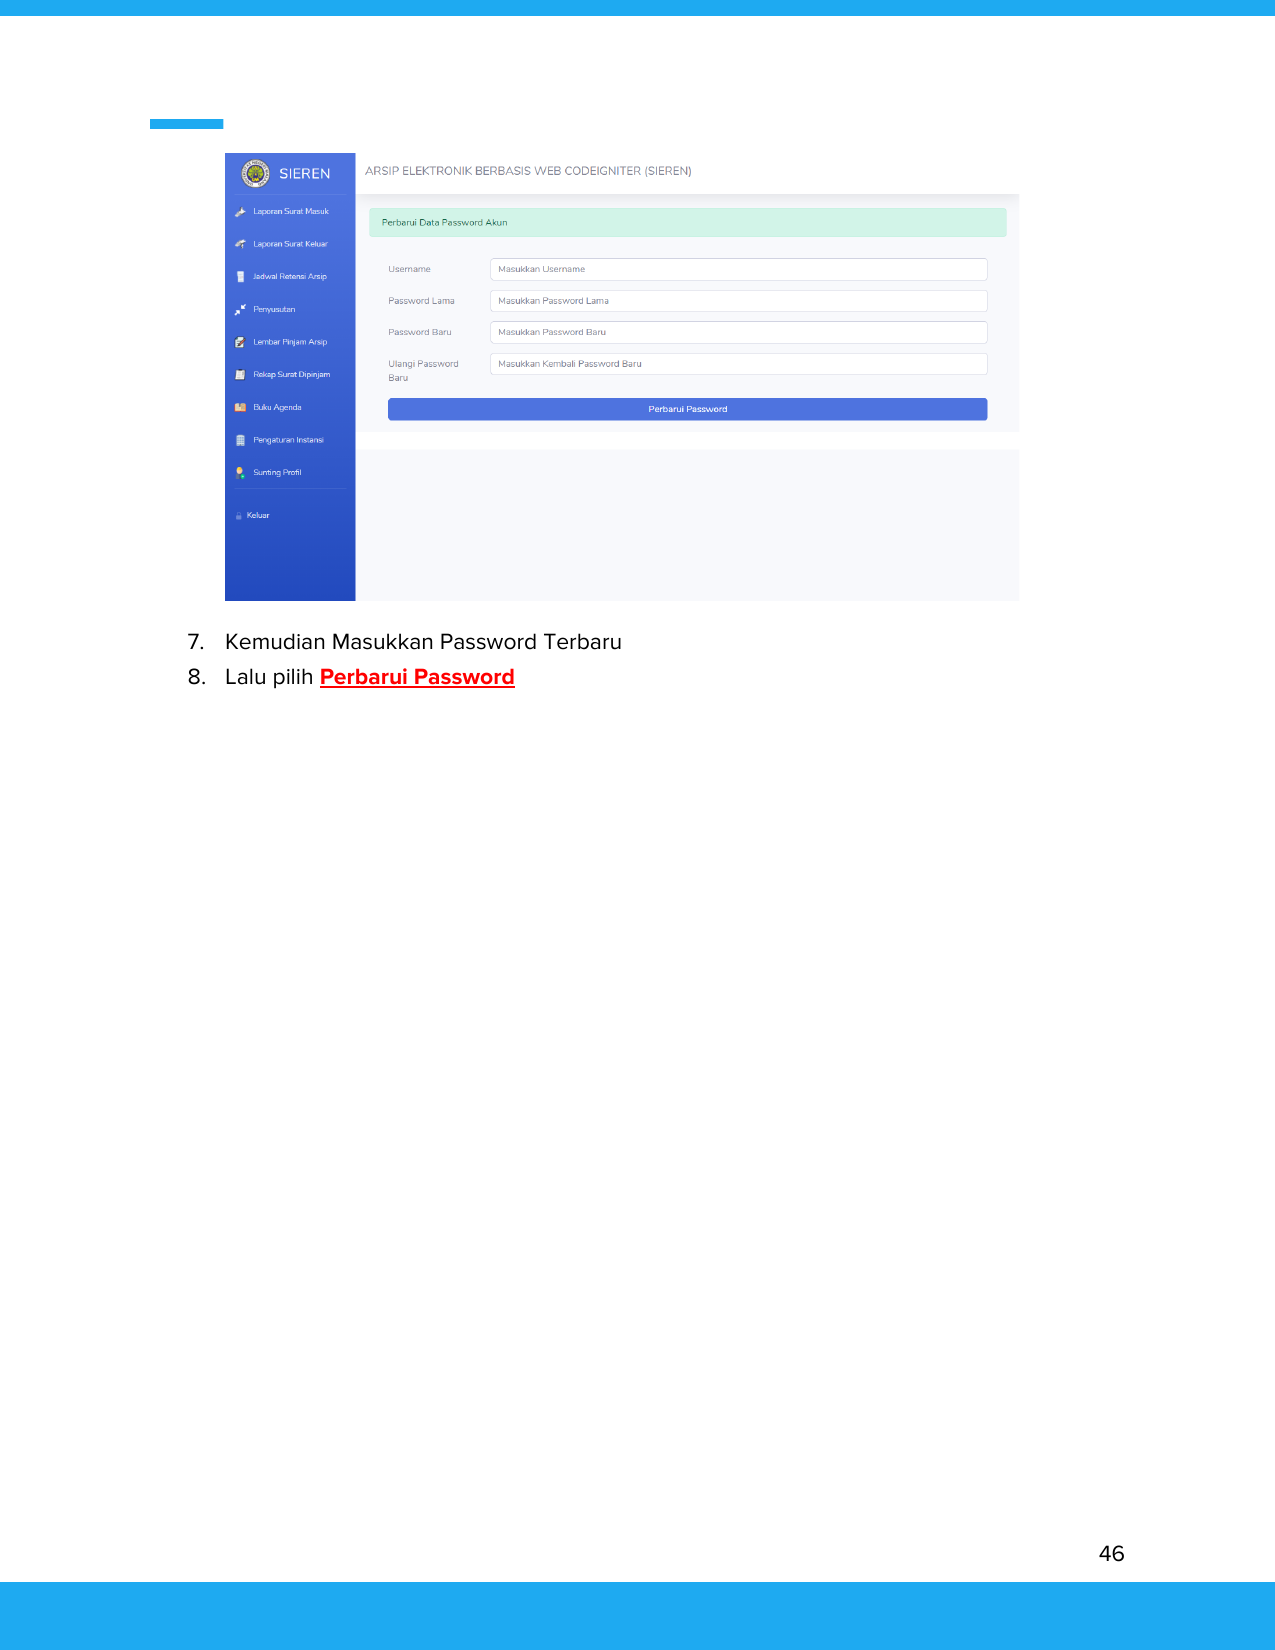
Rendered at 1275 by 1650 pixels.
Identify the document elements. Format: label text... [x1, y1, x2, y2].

list Lalu pilih Perbarui Password [187, 663, 1125, 691]
list Kemudian Masukkan Password Terbaru [187, 628, 1125, 656]
picture [0, 1582, 1275, 1650]
picture [150, 119, 224, 129]
picture [0, 0, 1275, 16]
picture [225, 153, 1020, 601]
